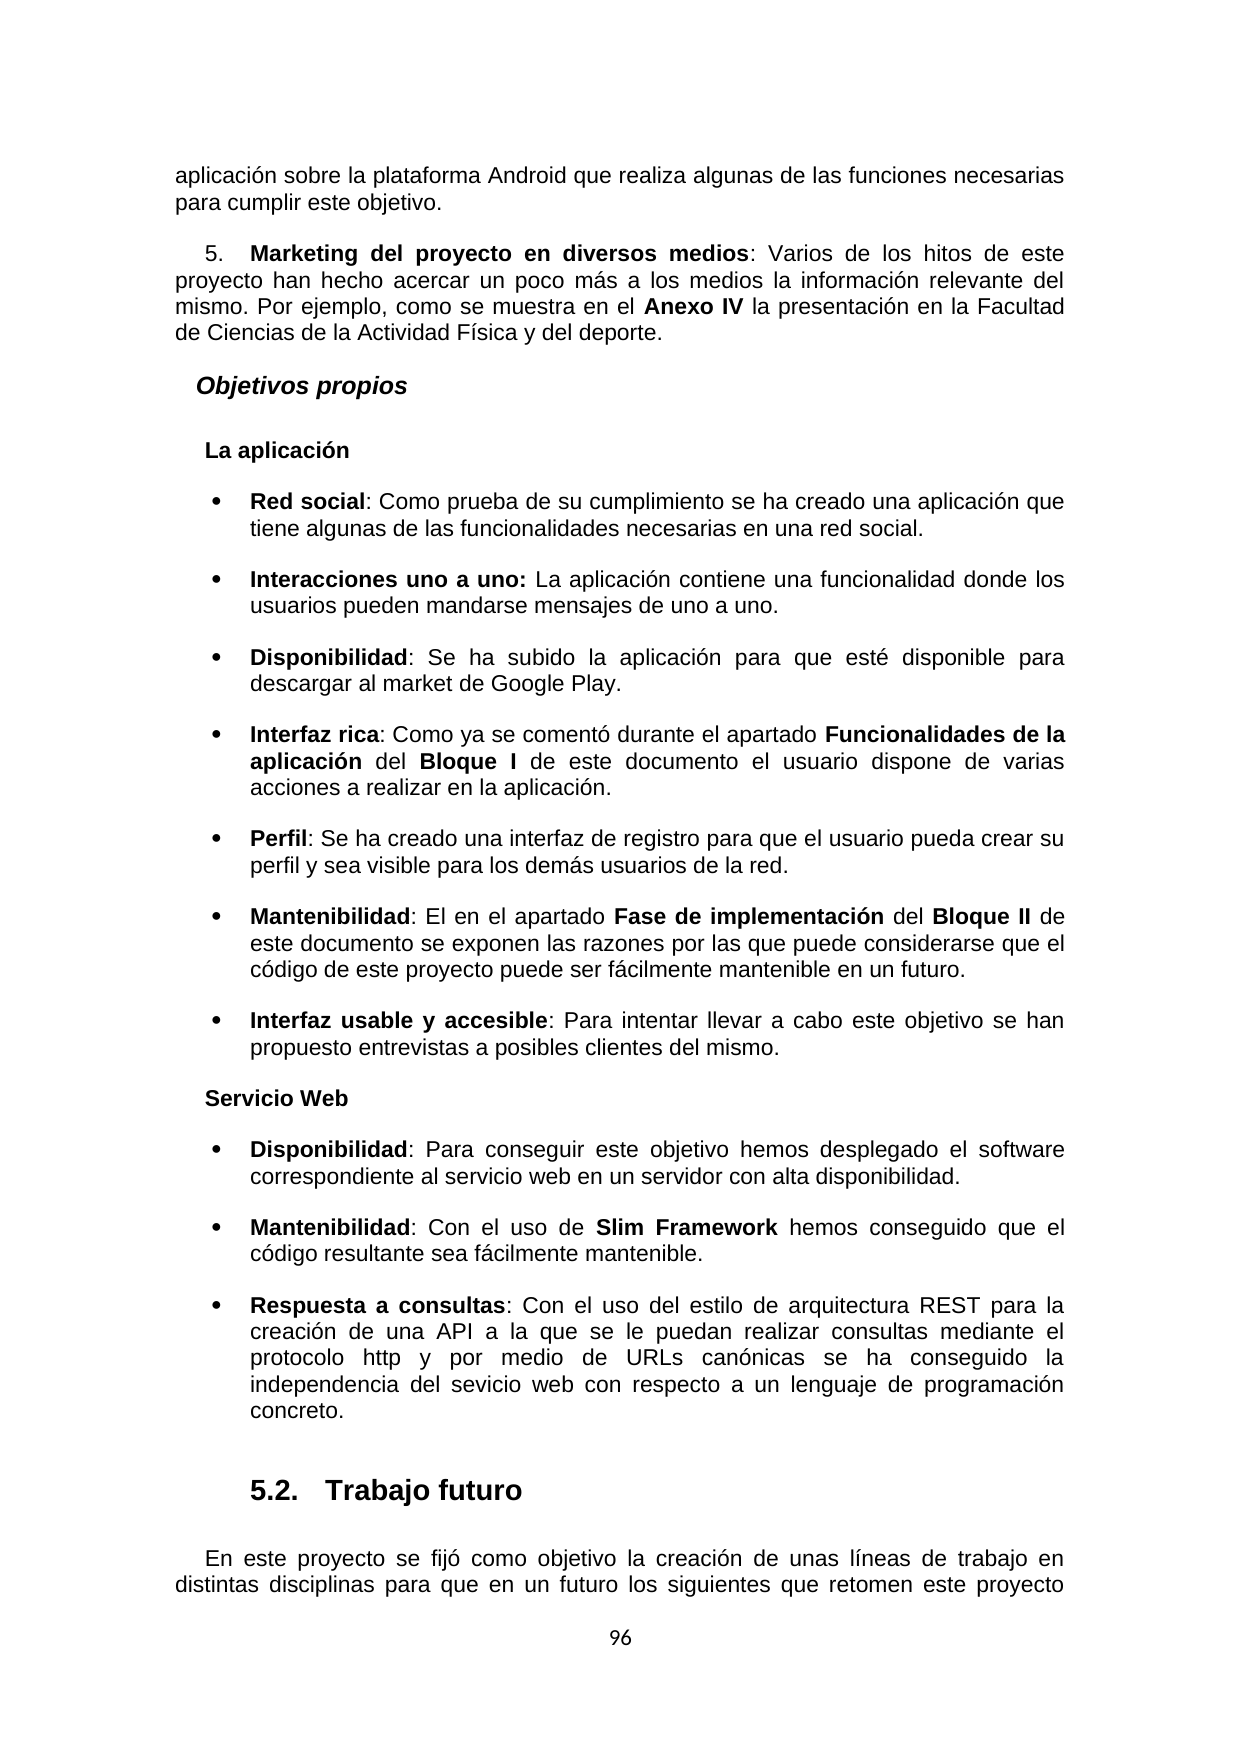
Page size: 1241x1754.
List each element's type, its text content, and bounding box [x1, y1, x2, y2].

text Servicio Web [175, 1085, 1065, 1111]
list Trabajo futuro [250, 1473, 1065, 1507]
list Interacciones uno a uno: La aplicación contiene una funcionalidad donde los usuarios pueden mandarse mensajes de uno a uno. [212, 566, 1065, 619]
list Disponibilidad: Se ha subido la aplicación para que esté disponible para descargar al market de Google Play. [212, 644, 1065, 696]
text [175, 162, 1065, 215]
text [175, 1544, 1065, 1597]
list Red social: Como prueba de su cumplimiento se ha creado una aplicación que tiene algunas de las funcionalidades necesarias en una red social. [212, 488, 1065, 541]
list Perfil: Se ha creado una interfaz de registro para que el usuario pueda crear su perfil y sea visible para los demás usuarios de la red. [212, 825, 1065, 878]
list Interfaz rica: Como ya se comentó durante el apartado Funcionalidades de la aplicación del Bloque I de este documento el usuario dispone de varias acciones a realizar en la aplicación. [212, 721, 1065, 800]
list Disponibilidad: Para conseguir este objetivo hemos desplegado el software correspondiente al servicio web en un servidor con alta disponibilidad. [212, 1136, 1065, 1189]
subtitle Objetivos propios [196, 371, 1065, 399]
text 5. Marketing del proyecto en diversos medios: Varios de los hitos de este proyecto han hecho acercar un poco más a los medios la información relevante del mismo. Por ejemplo, como se muestra en el Anexo IV la presentación en la Facultad de Ciencias de la Actividad Física y del deporte. [175, 240, 1065, 346]
list Respuesta a consultas: Con el uso del estilo de arquitectura REST para la creación de una API a la que se le puedan realizar consultas mediante el protocolo http y por medio de URLs canónicas se ha conseguido la independencia del sevicio web con respecto a un lenguaje de programación concreto. [212, 1292, 1065, 1423]
list Mantenibilidad: Con el uso de Slim Framework hemos conseguido que el código resultante sea fácilmente mantenible. [212, 1214, 1065, 1267]
text La aplicación [175, 437, 1065, 463]
list Mantenibilidad: El en el apartado Fase de implementación del Bloque II de este documento se exponen las razones por las que puede considerarse que el código de este proyecto puede ser fácilmente mantenible en un futuro. [212, 903, 1065, 982]
list Interfaz usable y accesible: Para intentar llevar a cabo este objetivo se han propuesto entrevistas a posibles clientes del mismo. [212, 1007, 1065, 1060]
